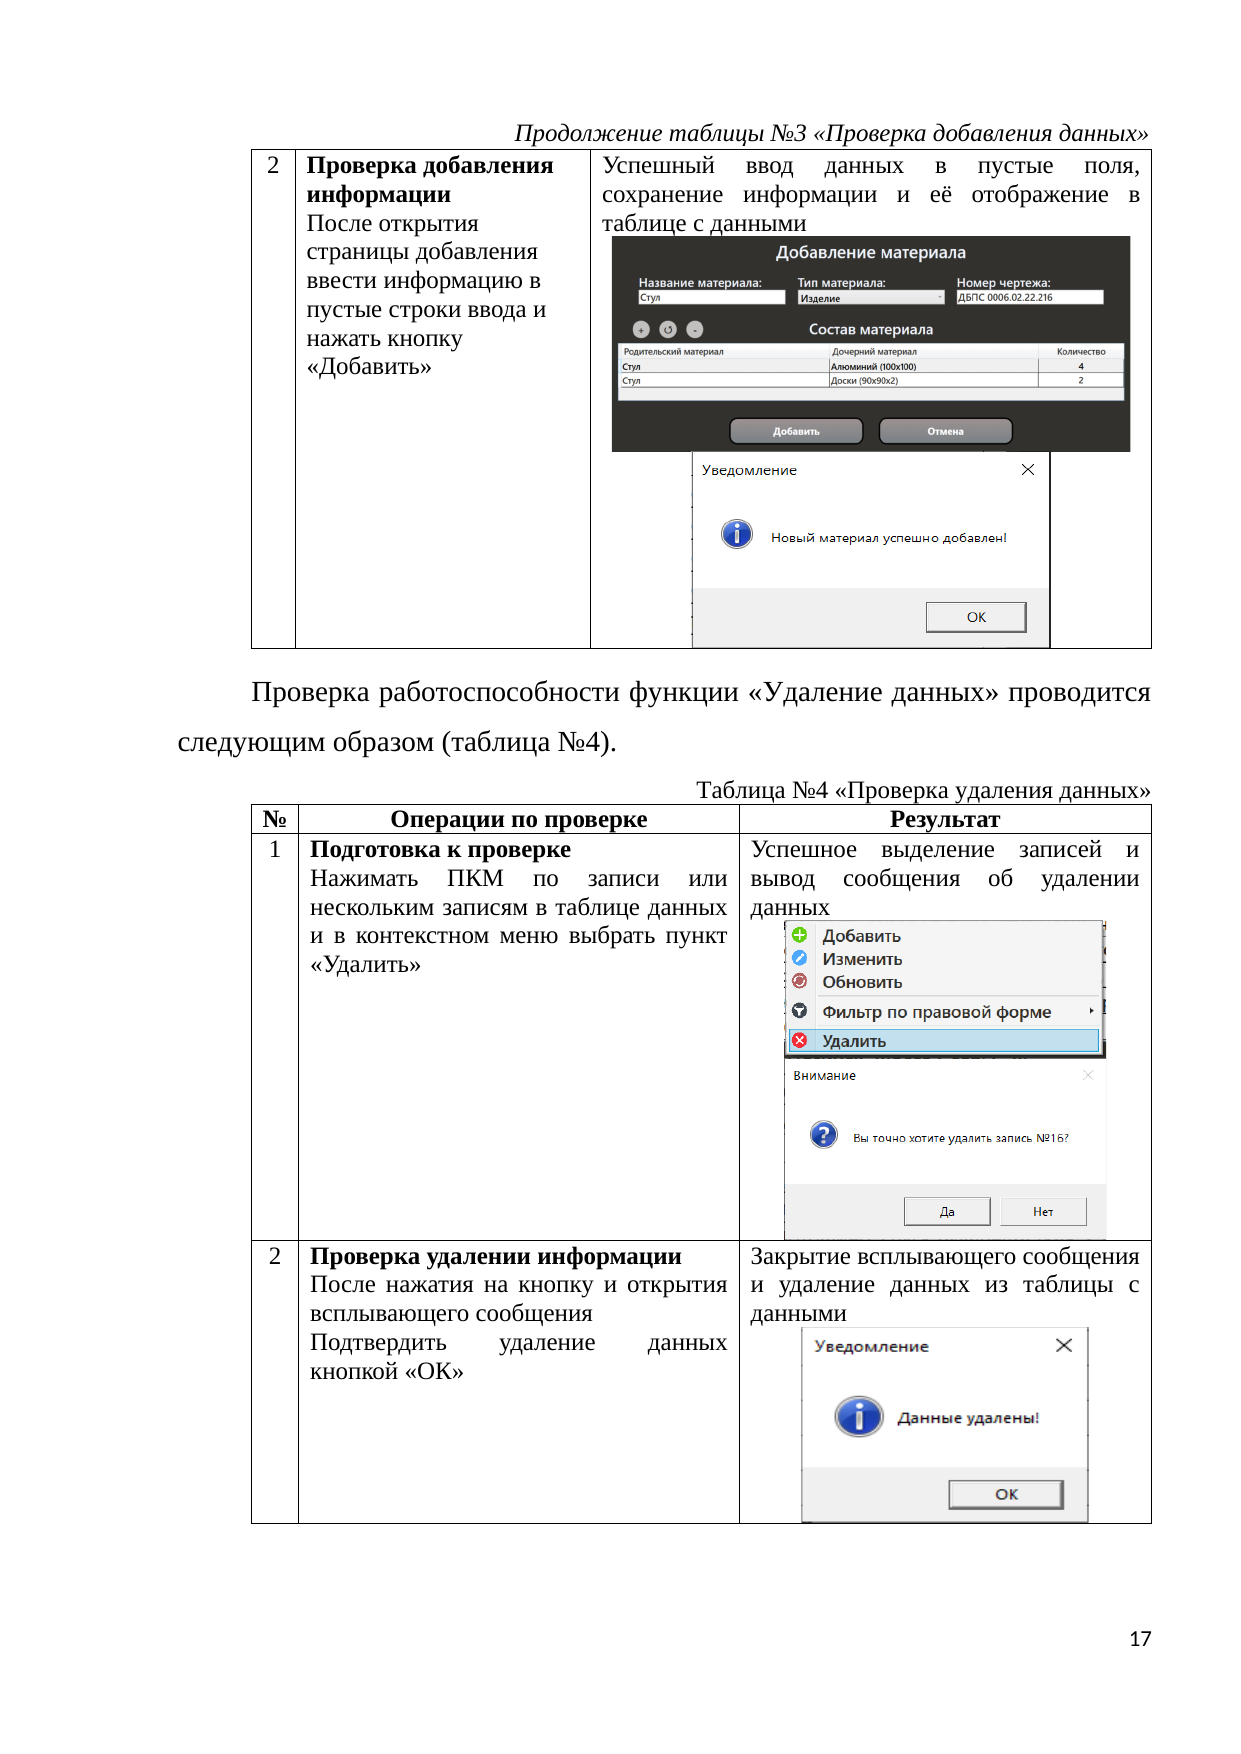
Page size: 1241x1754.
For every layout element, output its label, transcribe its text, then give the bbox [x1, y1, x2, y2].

table_header Результат [740, 805, 1151, 833]
table_cell Успешное выделение записей и вывод сообщения об удалении данных [740, 834, 1151, 1240]
table_cell Подготовка к проверке Нажимать ПКМ по записи или нескольким записям в таблице данных и в контекстном меню выбрать пункт «Удалить» [299, 834, 739, 1240]
table_header Операции по проверке [299, 805, 739, 833]
text Продолжение таблицы №3 «Проверка добавления данных» [177, 118, 1152, 147]
picture [611, 236, 1131, 648]
text Таблица №4 «Проверка удаления данных» [177, 775, 1152, 803]
text Проверка работоспособности функции «Удаление данных» проводится следующим образом (таблица №4). [177, 674, 1152, 758]
table_cell Закрытие всплывающего сообщения и удаление данных из таблицы с данными [740, 1241, 1151, 1522]
picture [784, 920, 1107, 1240]
table_cell Проверка удалении информации После нажатия на кнопку и открытия всплывающего сообщения Подтвердить удаление данных кнопкой «ОК» [299, 1241, 739, 1522]
table_cell 2 [252, 1241, 298, 1522]
picture [801, 1327, 1089, 1523]
table_header № [252, 805, 298, 833]
table_header Проверка добавления информации После открытия страницы добавления ввести информацию в пустые строки ввода и нажать кнопку «Добавить» [296, 150, 590, 648]
table_header Успешный ввод данных в пустые поля, сохранение информации и её отображение в таблице с данными [591, 150, 1151, 648]
table_header 2 [252, 150, 295, 648]
table_cell 1 [252, 834, 298, 1240]
